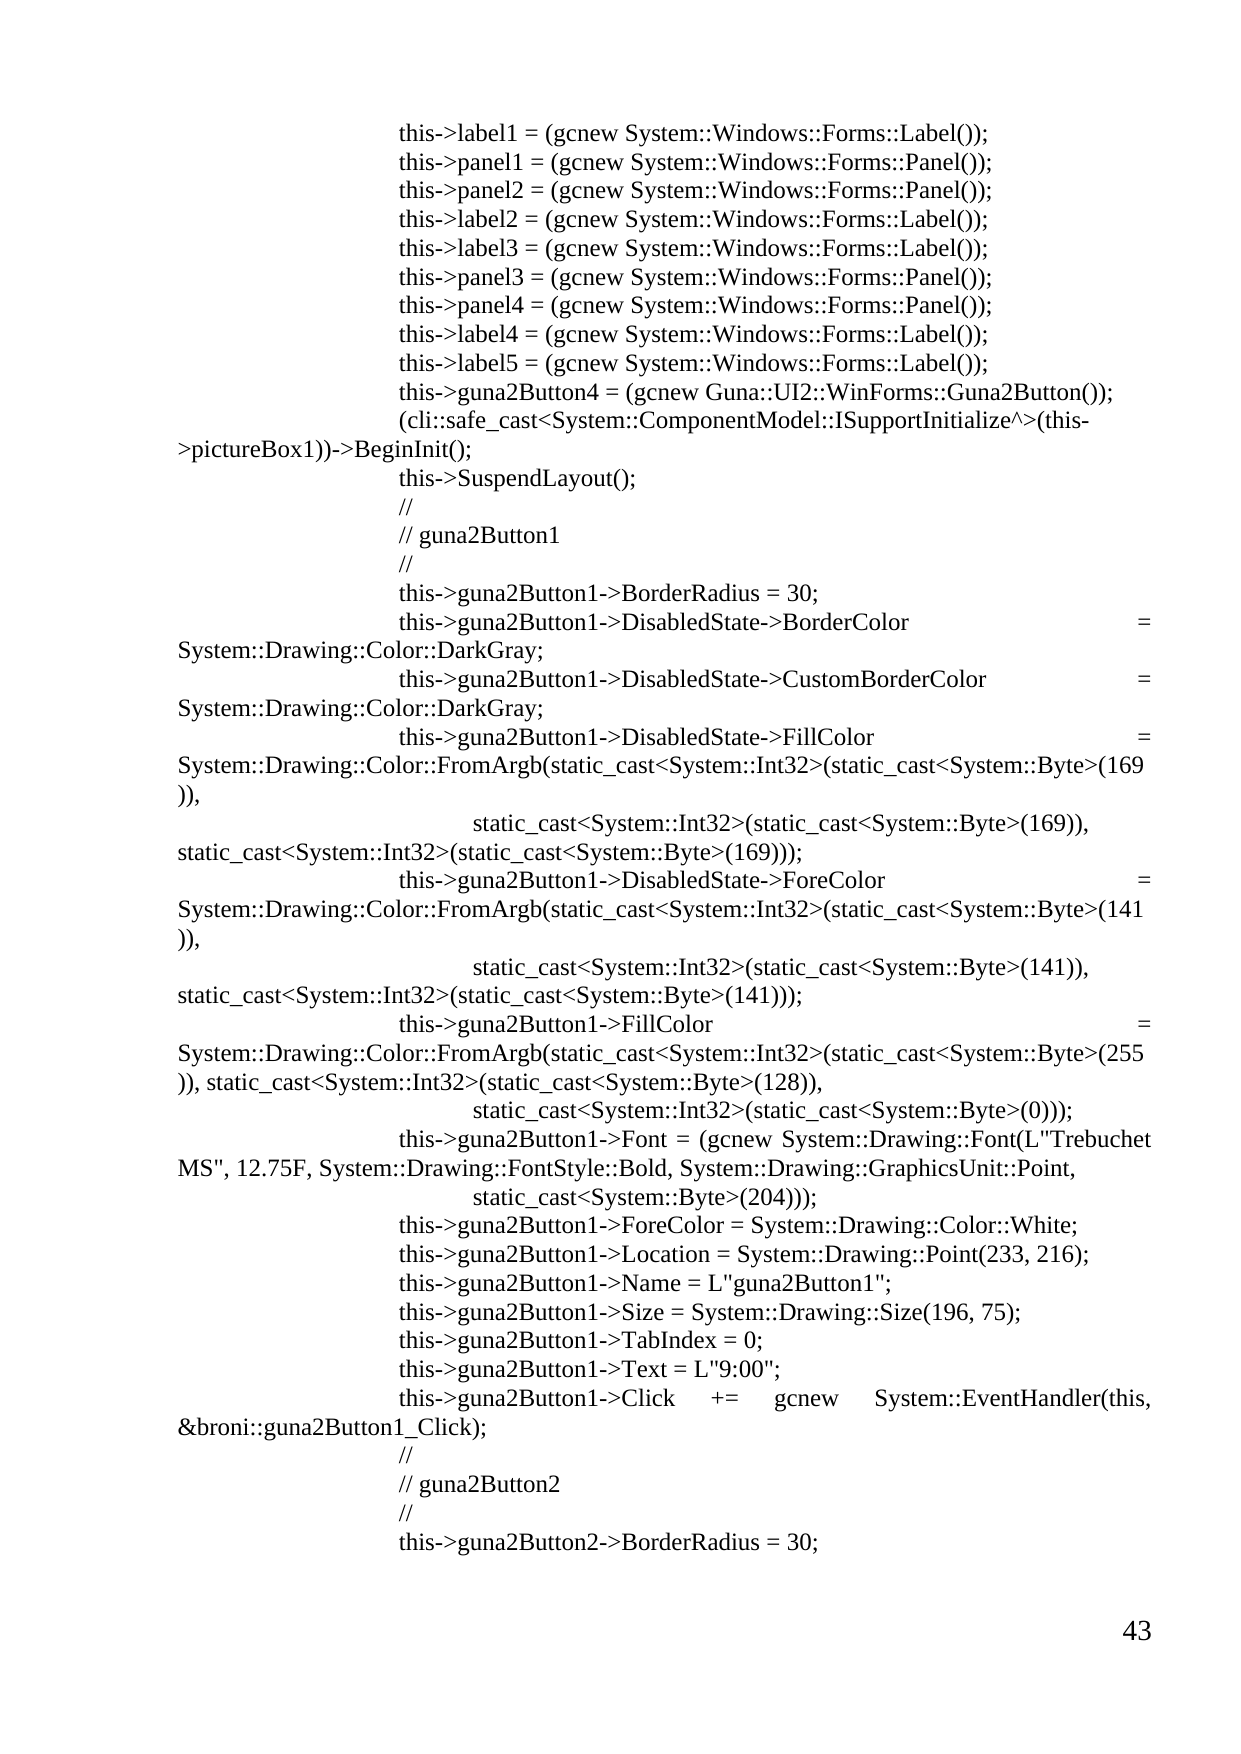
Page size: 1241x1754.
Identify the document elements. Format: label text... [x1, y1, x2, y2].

text this->guna2Button1->DisabledState->ForeColor = System::Drawing::Color::FromArgb(static_cast<System::Int32>(static_cast<System::Byte>(141)), [177, 866, 1152, 952]
text // [177, 1441, 1152, 1469]
text this->guna2Button1->Font = (gcnew System::Drawing::Font(L"Trebuchet MS", 12.75F, System::Drawing::FontStyle::Bold, System::Drawing::GraphicsUnit::Point, [177, 1124, 1152, 1182]
text // [177, 549, 1152, 578]
text // guna2Button2 [177, 1469, 1152, 1498]
text this->guna2Button1->FillColor = System::Drawing::Color::FromArgb(static_cast<System::Int32>(static_cast<System::Byte>(255)), static_cast<System::Int32>(static_cast<System::Byte>(128)), [177, 1009, 1152, 1096]
text this->panel2 = (gcnew System::Windows::Forms::Panel()); [177, 176, 1152, 204]
text this->guna2Button1->Size = System::Drawing::Size(196, 75); [177, 1297, 1152, 1326]
text this->SuspendLayout(); [177, 463, 1152, 492]
text this->guna2Button1->Location = System::Drawing::Point(233, 216); [177, 1239, 1152, 1268]
text static_cast<System::Byte>(204))); [177, 1182, 1152, 1211]
text static_cast<System::Int32>(static_cast<System::Byte>(169)), static_cast<System::Int32>(static_cast<System::Byte>(169))); [177, 808, 1152, 866]
text (cli::safe_cast<System::ComponentModel::ISupportInitialize^>(this->pictureBox1))->BeginInit(); [177, 406, 1152, 463]
text // guna2Button1 [177, 521, 1152, 549]
text this->guna2Button1->DisabledState->CustomBorderColor = System::Drawing::Color::DarkGray; [177, 664, 1152, 722]
text this->label2 = (gcnew System::Windows::Forms::Label()); [177, 204, 1152, 233]
text // [177, 492, 1152, 521]
text this->panel1 = (gcnew System::Windows::Forms::Panel()); [177, 147, 1152, 176]
text this->label3 = (gcnew System::Windows::Forms::Label()); [177, 233, 1152, 262]
text this->label4 = (gcnew System::Windows::Forms::Label()); [177, 319, 1152, 348]
text this->guna2Button4 = (gcnew Guna::UI2::WinForms::Guna2Button()); [177, 377, 1152, 406]
text this->guna2Button1->TabIndex = 0; [177, 1326, 1152, 1354]
text static_cast<System::Int32>(static_cast<System::Byte>(141)), static_cast<System::Int32>(static_cast<System::Byte>(141))); [177, 952, 1152, 1009]
text static_cast<System::Int32>(static_cast<System::Byte>(0))); [177, 1096, 1152, 1124]
text this->guna2Button1->Text = L"9:00"; [177, 1354, 1152, 1383]
text this->guna2Button1->ForeColor = System::Drawing::Color::White; [177, 1211, 1152, 1239]
text this->guna2Button2->BorderRadius = 30; [177, 1527, 1152, 1556]
text this->guna2Button1->BorderRadius = 30; [177, 578, 1152, 607]
text // [177, 1498, 1152, 1527]
text this->panel3 = (gcnew System::Windows::Forms::Panel()); [177, 262, 1152, 291]
text this->guna2Button1->Name = L"guna2Button1"; [177, 1268, 1152, 1297]
text this->label5 = (gcnew System::Windows::Forms::Label()); [177, 348, 1152, 377]
text this->label1 = (gcnew System::Windows::Forms::Label()); [177, 118, 1152, 147]
text this->guna2Button1->Click += gcnew System::EventHandler(this, &broni::guna2Button1_Click); [177, 1383, 1152, 1441]
text this->guna2Button1->DisabledState->BorderColor = System::Drawing::Color::DarkGray; [177, 607, 1152, 664]
text this->panel4 = (gcnew System::Windows::Forms::Panel()); [177, 291, 1152, 319]
text this->guna2Button1->DisabledState->FillColor = System::Drawing::Color::FromArgb(static_cast<System::Int32>(static_cast<System::Byte>(169)), [177, 722, 1152, 808]
